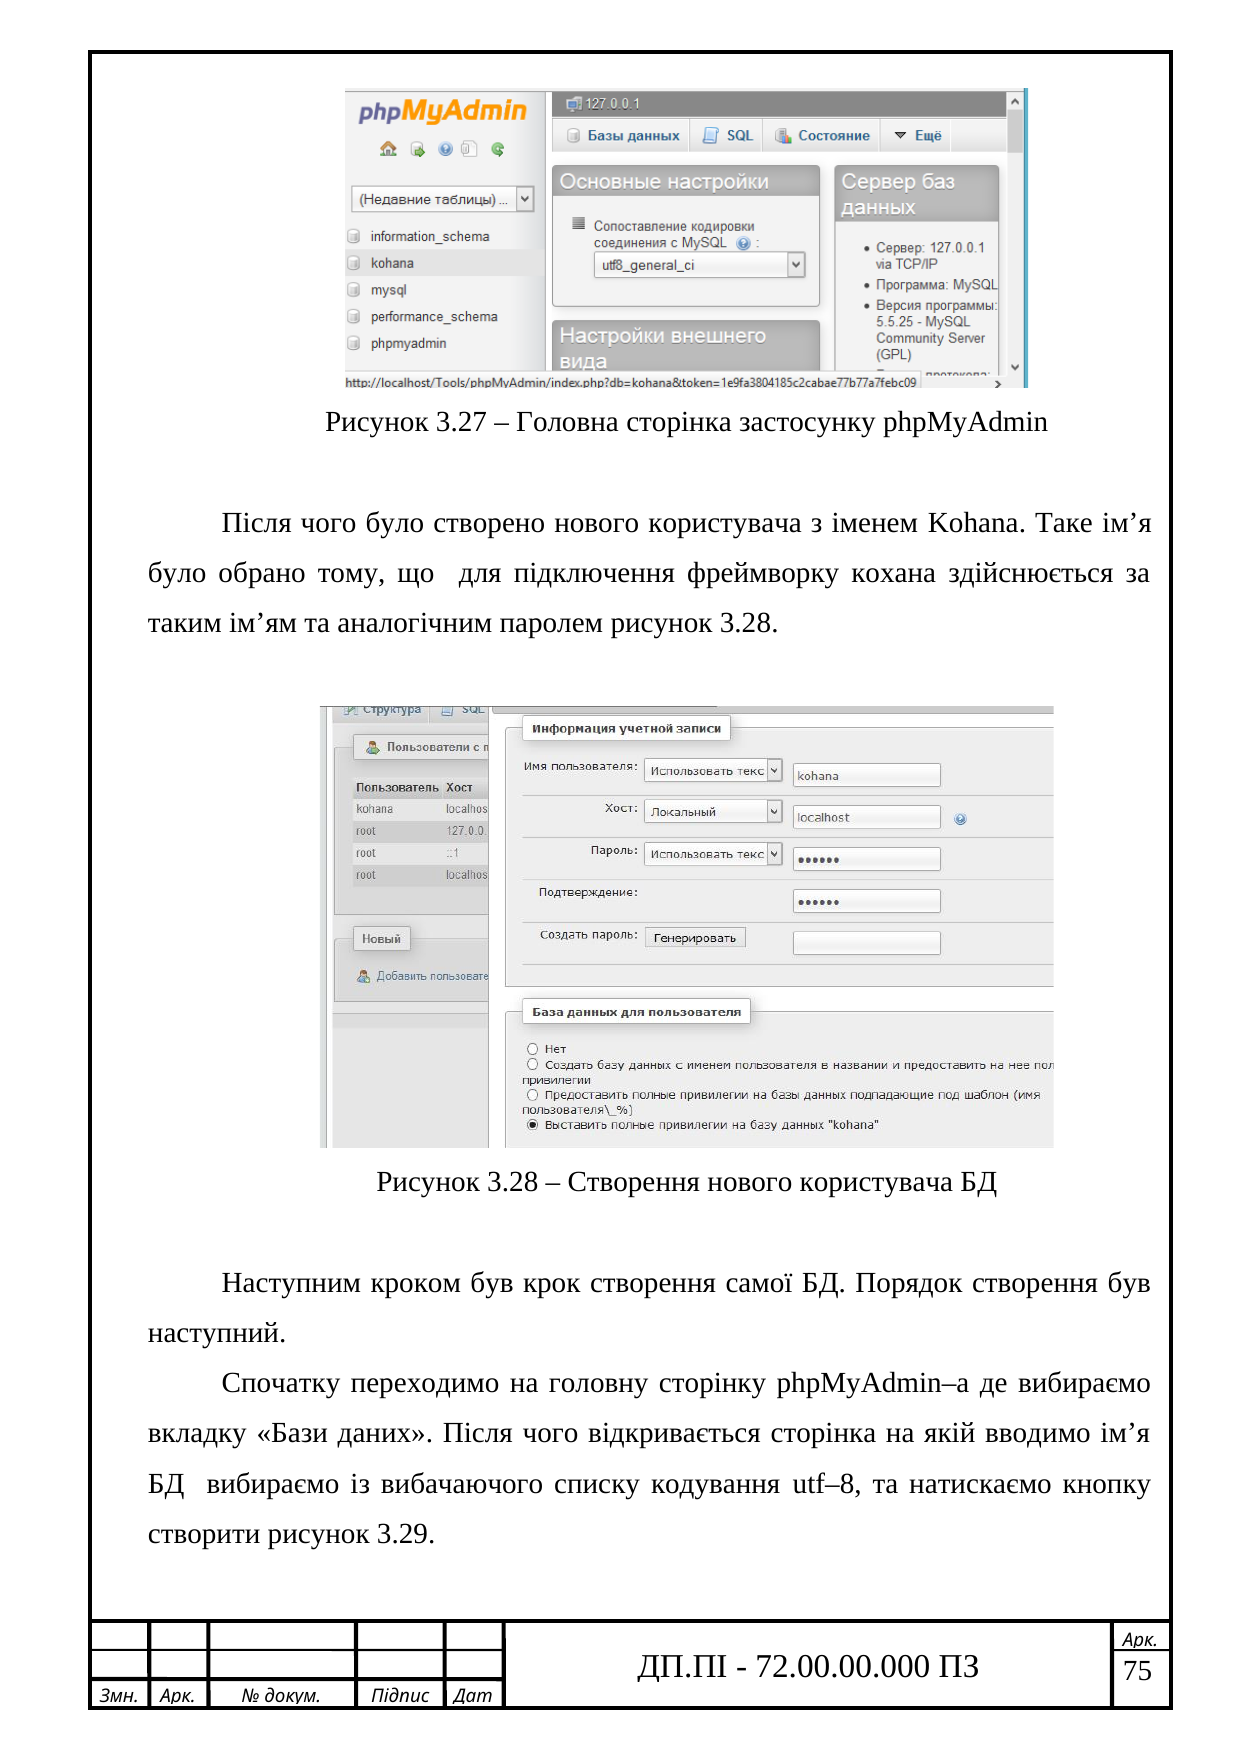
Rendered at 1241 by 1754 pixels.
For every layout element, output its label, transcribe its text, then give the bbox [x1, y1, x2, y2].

text Спочатку переходимо на головну сторінку phpMyAdmin–a де вибираємо вкладку «Бази даних». Після чого відкривається сторінка на якій вводимо ім’я БД вибираємо із вибачаючого списку кодування utf–8, та натискаємо кнопку створити рисунок 3.29. [148, 1365, 1152, 1550]
text Після чого було створено нового користувача з іменем Kohana. Таке ім’я було обрано тому, що для підключення фреймворку кохана здійснюється за таким ім’ям та аналогічним паролем рисунок 3.28. [148, 505, 1152, 639]
text Рисунок 3.28 – Створення нового користувача БД [148, 1164, 1152, 1198]
picture [319, 706, 1054, 1148]
text Наступним кроком був крок створення самої БД. Порядок створення був наступний. [148, 1265, 1152, 1348]
picture [345, 88, 1029, 388]
text Рисунок 3.27 – Головна сторінка застосунку phpMyAdmin [148, 404, 1152, 438]
